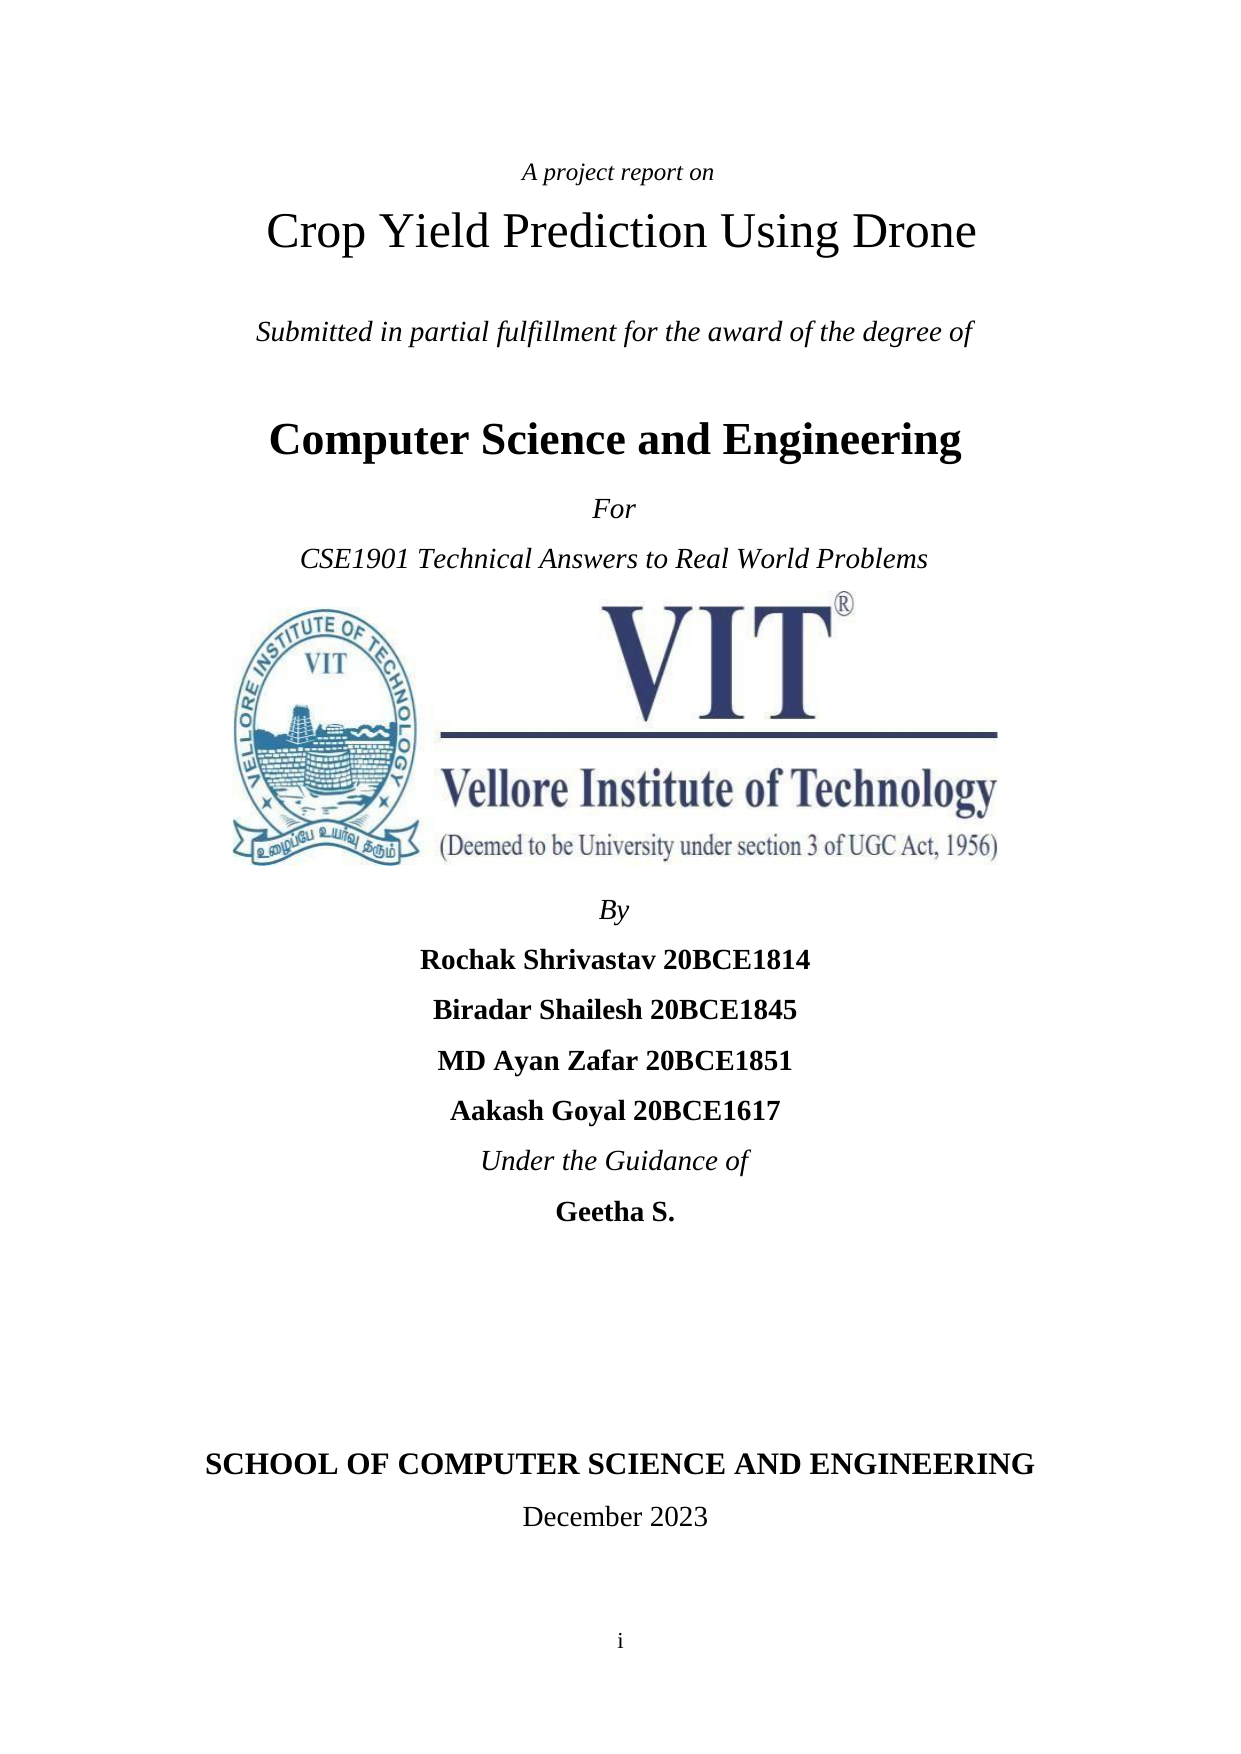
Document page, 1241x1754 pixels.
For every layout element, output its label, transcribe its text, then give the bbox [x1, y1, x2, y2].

text Crop Yield Prediction Using Drone [150, 200, 1093, 258]
title Biradar Shailesh 20BCE1845 [150, 992, 1080, 1026]
picture [232, 591, 998, 866]
title For [150, 491, 1080, 524]
title Under the Guidance of [150, 1143, 1080, 1177]
text Submitted in partial fulfillment for the award of the degree of [150, 314, 1080, 348]
title December 2023 [150, 1499, 1080, 1533]
title Computer Science and Engineering [150, 412, 1080, 464]
title By [150, 892, 1080, 925]
text SCHOOL OF COMPUTER SCIENCE AND ENGINEERING [150, 1445, 1090, 1481]
title Geetha S. [150, 1194, 1080, 1227]
title Aakash Goyal 20BCE1617 [150, 1093, 1080, 1127]
text A project report on [272, 157, 966, 186]
title MD Ayan Zafar 20BCE1851 [150, 1043, 1080, 1076]
title Rochak Shrivastav 20BCE1814 [150, 942, 1080, 976]
title CSE1901 Technical Answers to Real World Problems [150, 541, 1080, 575]
